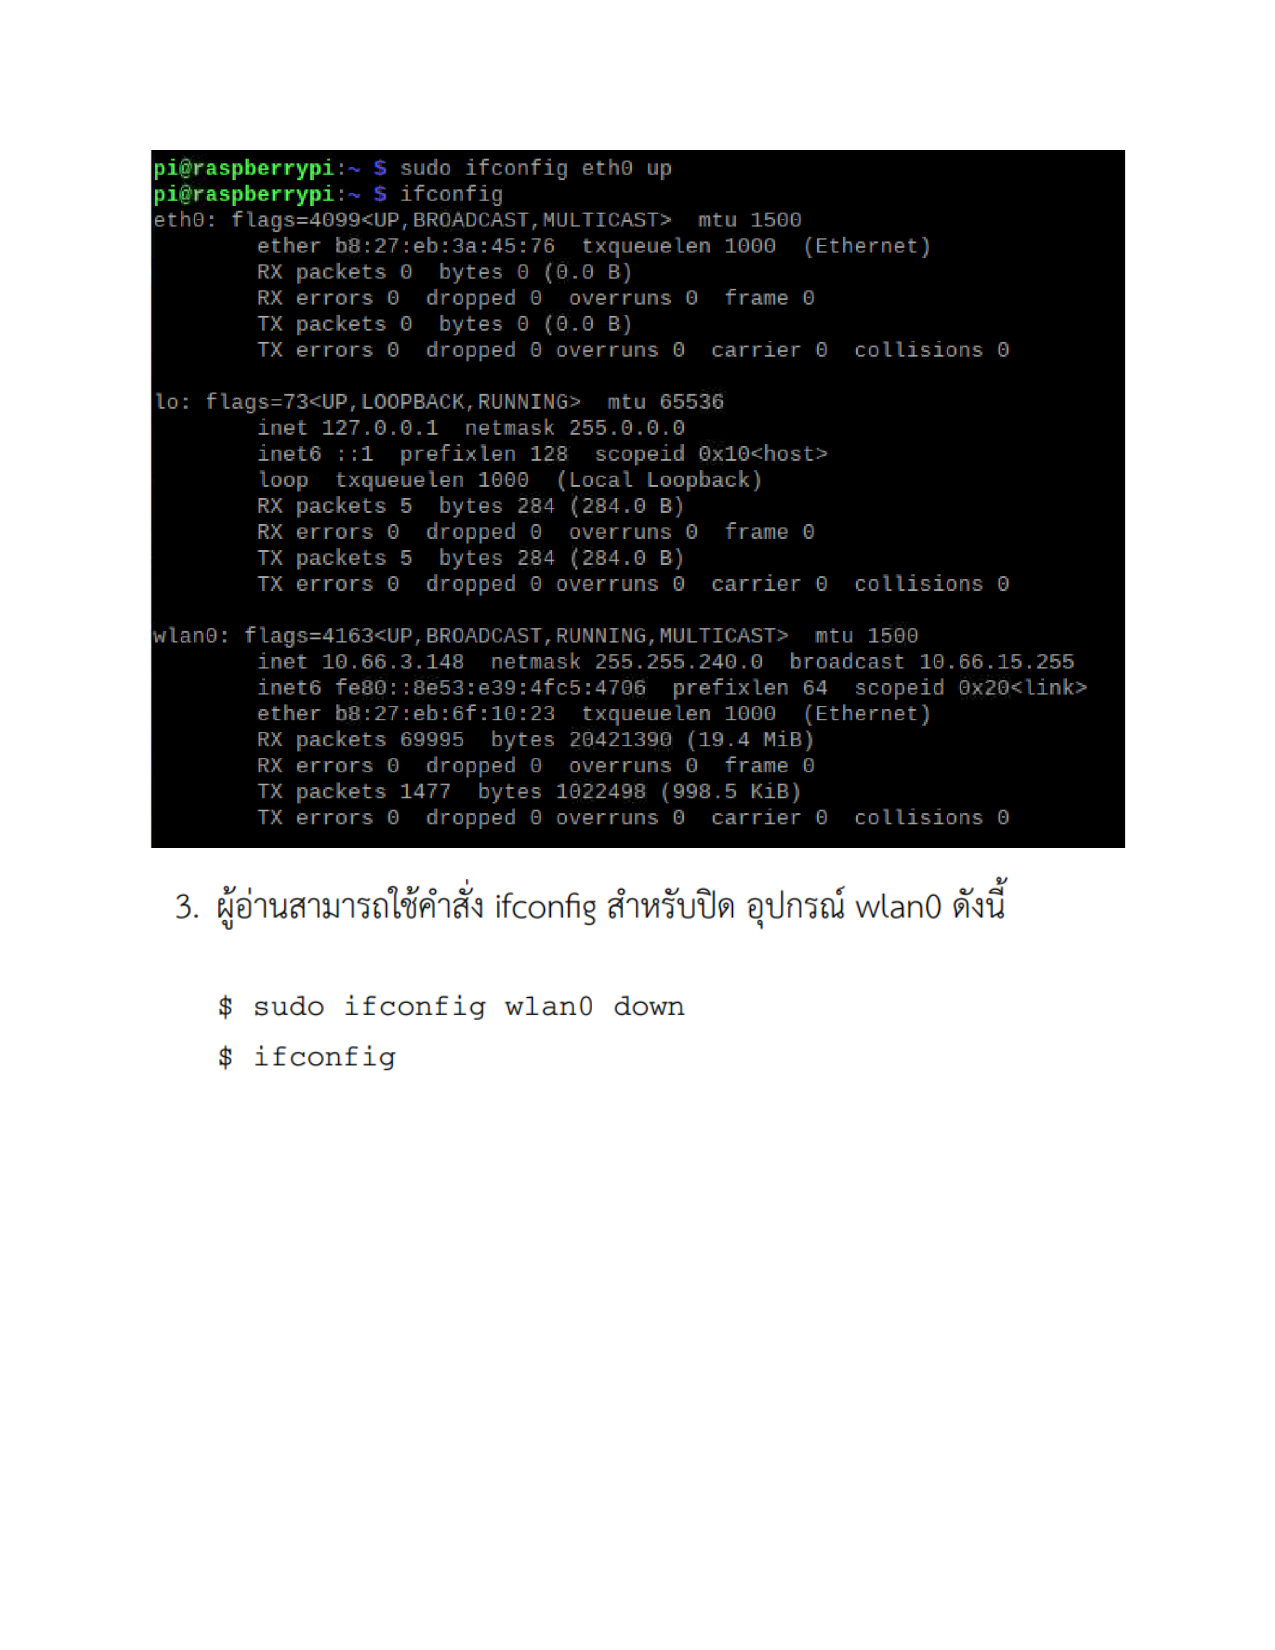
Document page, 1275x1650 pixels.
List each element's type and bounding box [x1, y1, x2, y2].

picture [150, 866, 1125, 1122]
picture [150, 150, 1125, 848]
